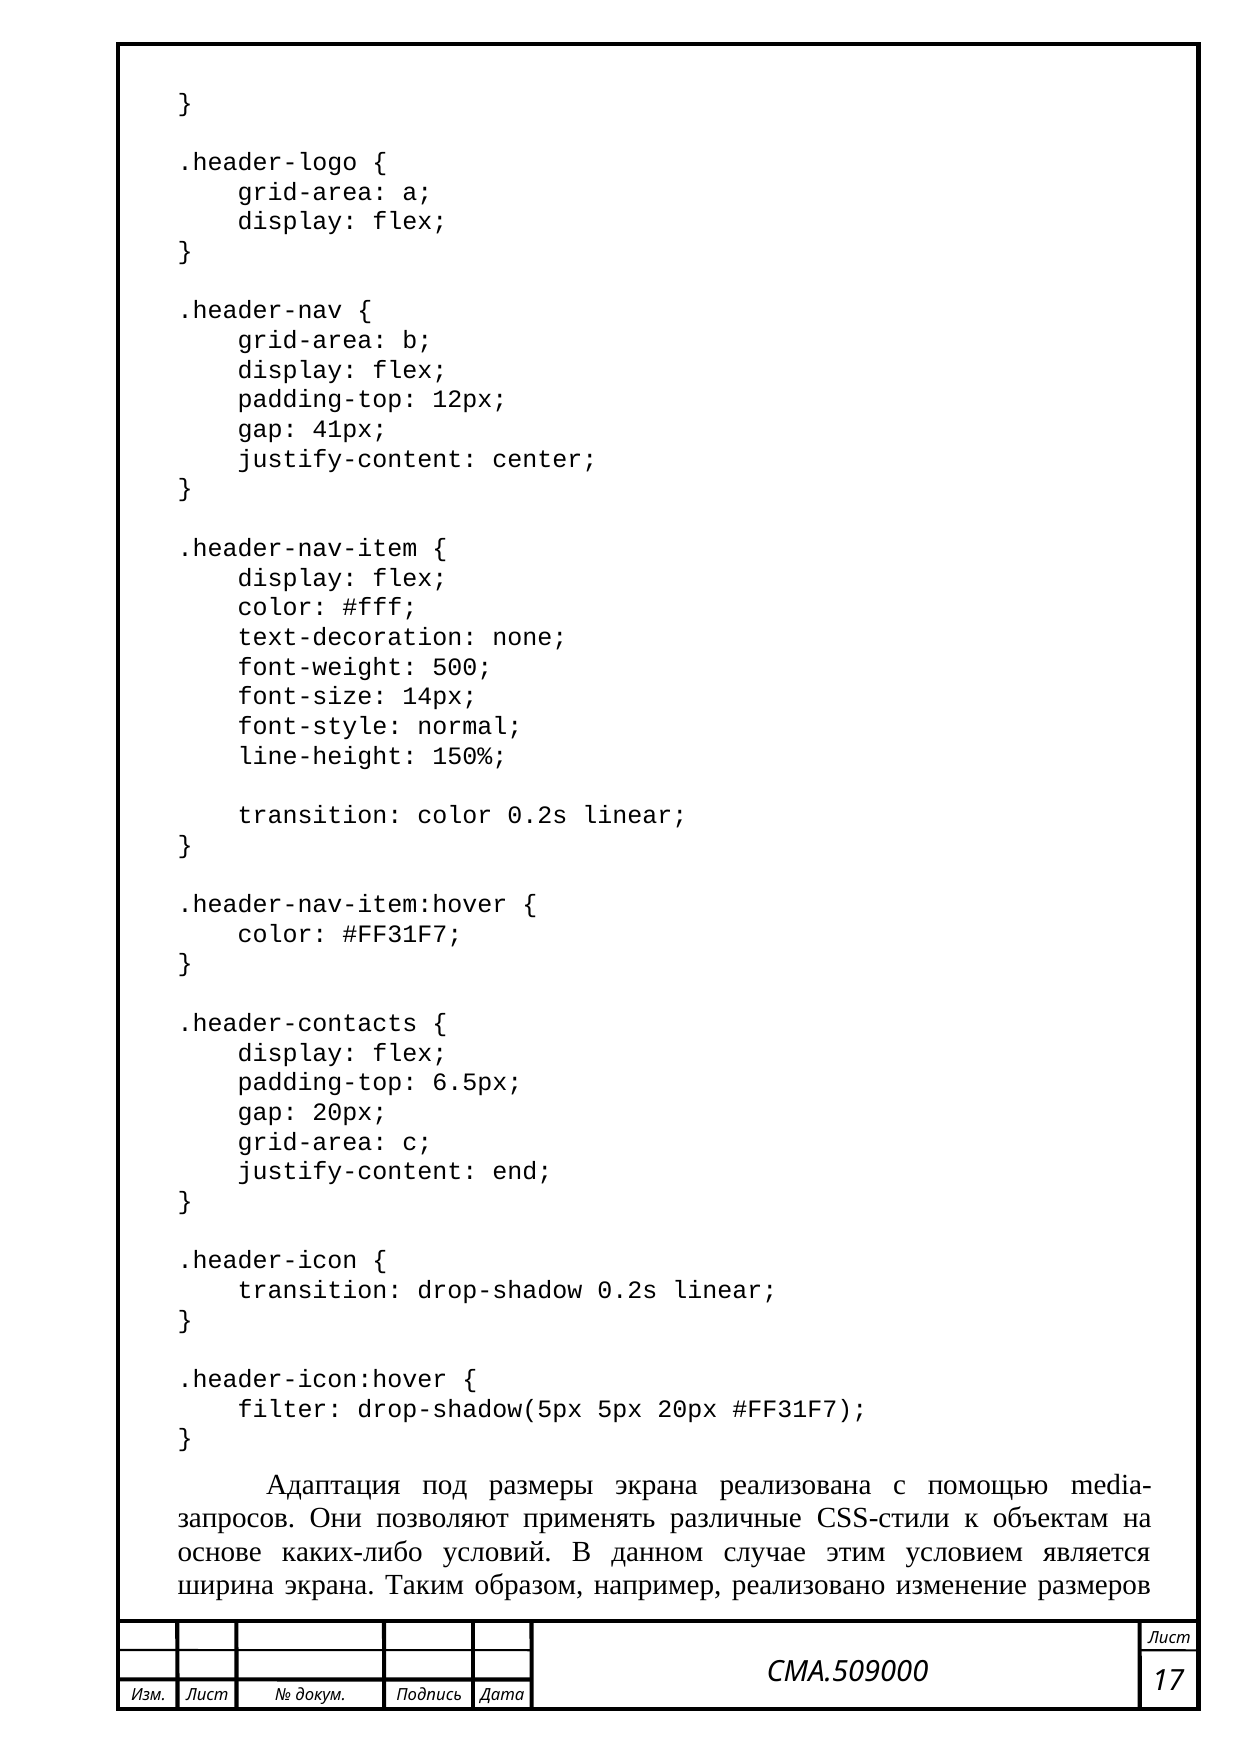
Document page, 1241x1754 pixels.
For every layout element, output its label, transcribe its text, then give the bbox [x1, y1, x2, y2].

text .header-contacts { [177, 1009, 1152, 1039]
text text-decoration: none; [177, 623, 1152, 653]
text } [177, 89, 1152, 118]
text justify-content: center; [177, 445, 1152, 475]
text .header-icon:hover { [177, 1365, 1152, 1395]
text display: flex; [177, 356, 1152, 386]
text grid-area: a; [177, 178, 1152, 207]
text } [177, 475, 1152, 504]
text grid-area: c; [177, 1128, 1152, 1157]
text gap: 41px; [177, 415, 1152, 445]
text .header-nav-item { [177, 534, 1152, 564]
text font-size: 14px; [177, 682, 1152, 712]
text gap: 20px; [177, 1098, 1152, 1128]
text .header-icon { [177, 1247, 1152, 1276]
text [177, 1467, 1152, 1601]
text justify-content: end; [177, 1157, 1152, 1187]
text font-weight: 500; [177, 653, 1152, 682]
text } [177, 950, 1152, 979]
text transition: color 0.2s linear; [177, 801, 1152, 831]
text padding-top: 12px; [177, 386, 1152, 415]
text display: flex; [177, 1039, 1152, 1068]
text padding-top: 6.5px; [177, 1068, 1152, 1098]
text .header-logo { [177, 148, 1152, 178]
text font-style: normal; [177, 712, 1152, 742]
text color: #fff; [177, 593, 1152, 623]
text grid-area: b; [177, 326, 1152, 356]
text color: #FF31F7; [177, 920, 1152, 950]
text .header-nav { [177, 297, 1152, 326]
text } [177, 1306, 1152, 1336]
text filter: drop-shadow(5px 5px 20px #FF31F7); [177, 1395, 1152, 1425]
text transition: drop-shadow 0.2s linear; [177, 1276, 1152, 1306]
text .header-nav-item:hover { [177, 890, 1152, 920]
text } [177, 1425, 1152, 1454]
text line-height: 150%; [177, 742, 1152, 772]
text } [177, 237, 1152, 267]
text } [177, 1187, 1152, 1217]
text display: flex; [177, 207, 1152, 237]
text display: flex; [177, 564, 1152, 593]
text } [177, 831, 1152, 861]
